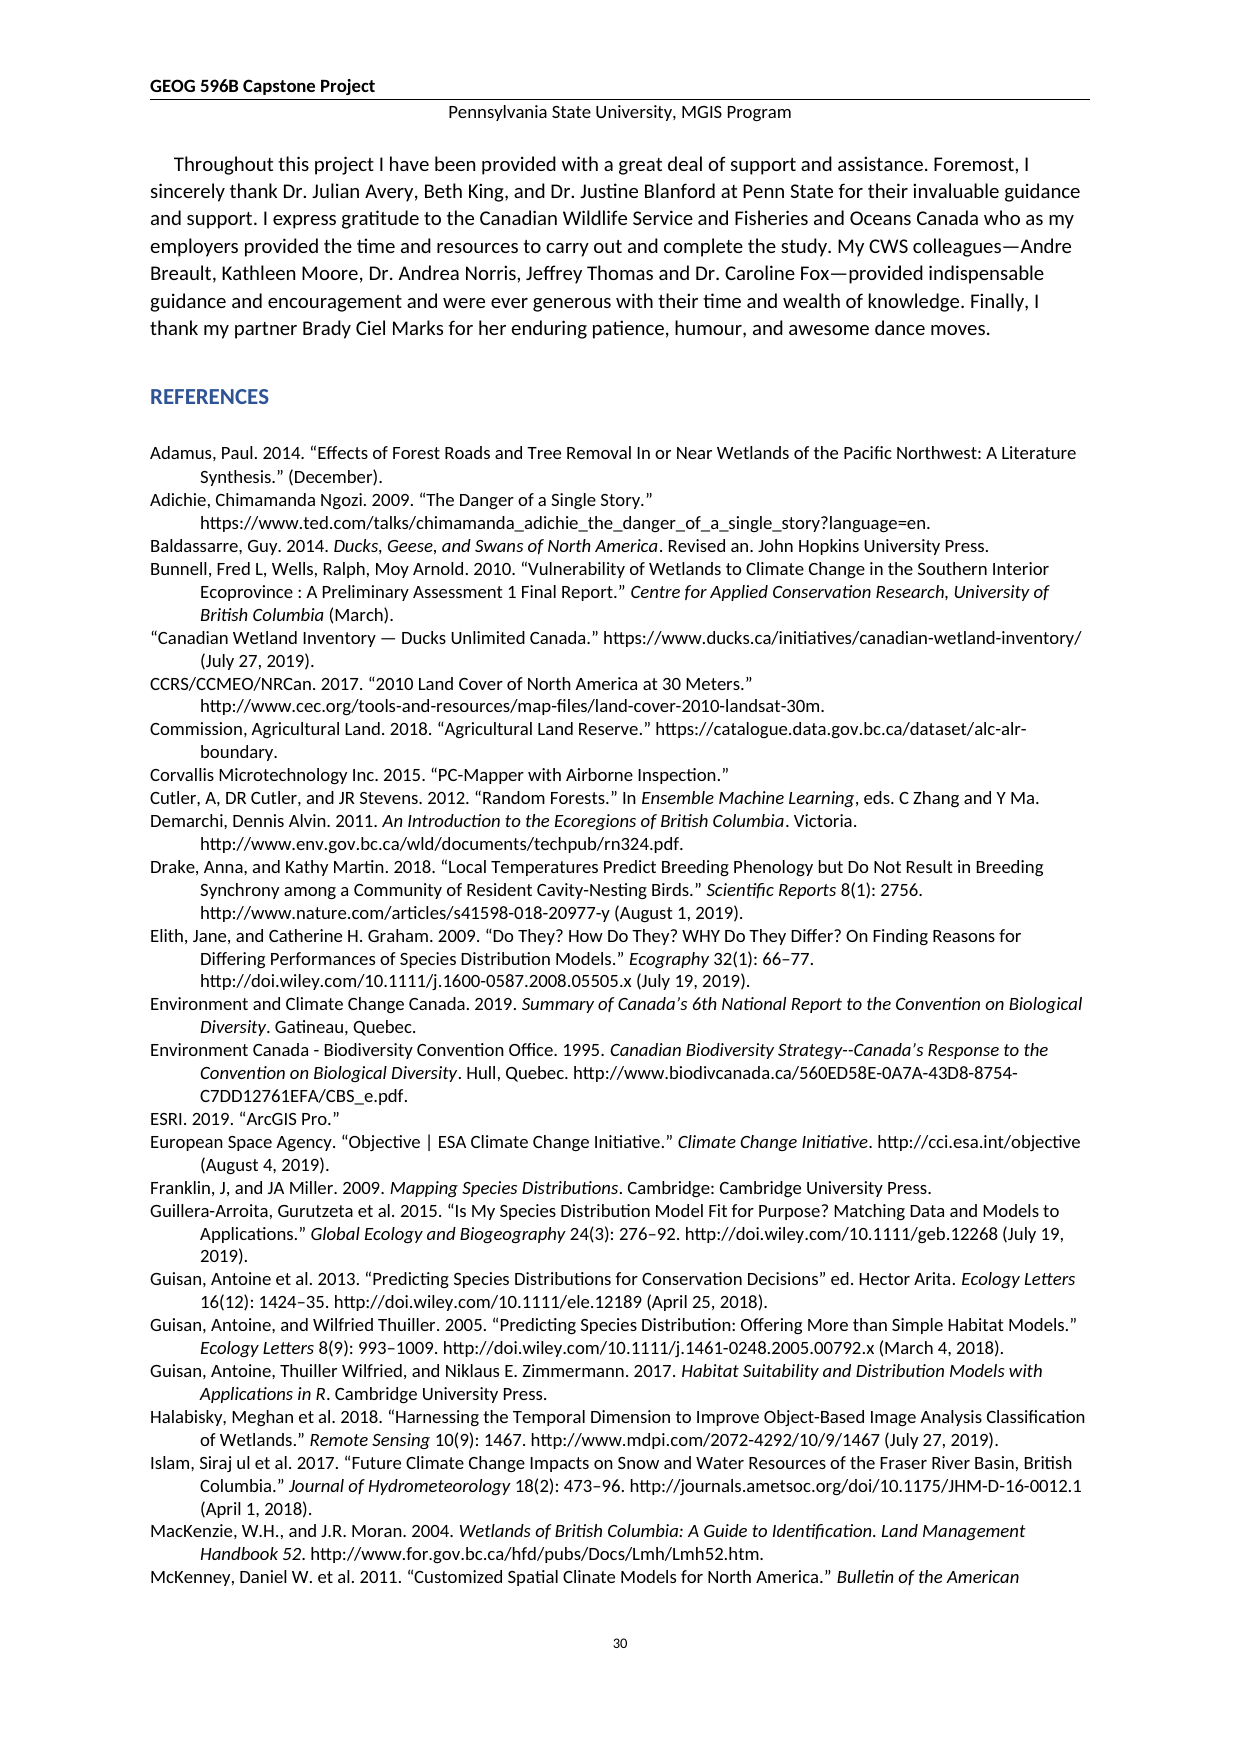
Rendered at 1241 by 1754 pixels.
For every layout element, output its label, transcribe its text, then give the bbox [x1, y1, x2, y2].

text CCRS/CCMEO/NRCan. 2017. “2010 Land Cover of North America at 30 Meters.” http://www.cec.org/tools-and-resources/map-files/land-cover-2010-landsat-30m. [150, 672, 1090, 717]
text Guisan, Antoine et al. 2013. “Predicting Species Distributions for Conservation Decisions” ed. Hector Arita. Ecology Letters 16(12): 1424–35. http://doi.wiley.com/10.1111/ele.12189 (April 25, 2018). [150, 1267, 1090, 1313]
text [150, 1565, 1090, 1588]
text Guillera-Arroita, Gurutzeta et al. 2015. “Is My Species Distribution Model Fit for Purpose? Matching Data and Models to Applications.” Global Ecology and Biogeography 24(3): 276–92. http://doi.wiley.com/10.1111/geb.12268 (July 19, 2019). [150, 1199, 1090, 1267]
text Cutler, A, DR Cutler, and JR Stevens. 2012. “Random Forests.” In Ensemble Machine Learning, eds. C Zhang and Y Ma. [150, 786, 1090, 809]
text “Canadian Wetland Inventory — Ducks Unlimited Canada.” https://www.ducks.ca/initiatives/canadian-wetland-inventory/ (July 27, 2019). [150, 626, 1090, 672]
text MacKenzie, W.H., and J.R. Moran. 2004. Wetlands of British Columbia: A Guide to Identification. Land Management Handbook 52. http://www.for.gov.bc.ca/hfd/pubs/Docs/Lmh/Lmh52.htm. [150, 1519, 1090, 1565]
text Guisan, Antoine, Thuiller Wilfried, and Niklaus E. Zimmermann. 2017. Habitat Suitability and Distribution Models with Applications in R. Cambridge University Press. [150, 1359, 1090, 1405]
text REFERENCES [150, 382, 1090, 410]
text Commission, Agricultural Land. 2018. “Agricultural Land Reserve.” https://catalogue.data.gov.bc.ca/dataset/alc-alr-boundary. [150, 717, 1090, 763]
text Halabisky, Meghan et al. 2018. “Harnessing the Temporal Dimension to Improve Object-Based Image Analysis Classification of Wetlands.” Remote Sensing 10(9): 1467. http://www.mdpi.com/2072-4292/10/9/1467 (July 27, 2019). [150, 1405, 1090, 1451]
text Throughout this project I have been provided with a great deal of support and assistance. Foremost, I sincerely thank Dr. Julian Avery, Beth King, and Dr. Justine Blanford at Penn State for their invaluable guidance and support. I express gratitude to the Canadian Wildlife Service and Fisheries and Oceans Canada who as my employers provided the time and resources to carry out and complete the study. My CWS colleagues—Andre Breault, Kathleen Moore, Dr. Andrea Norris, Jeffrey Thomas and Dr. Caroline Fox—provided indispensable guidance and encouragement and were ever generous with their time and wealth of knowledge. Finally, I thank my partner Brady Ciel Marks for her enduring patience, humour, and awesome dance moves. [150, 151, 1090, 341]
text Environment and Climate Change Canada. 2019. Summary of Canada’s 6th National Report to the Convention on Biological Diversity. Gatineau, Quebec. [150, 992, 1090, 1038]
text Elith, Jane, and Catherine H. Graham. 2009. “Do They? How Do They? WHY Do They Differ? On Finding Reasons for Differing Performances of Species Distribution Models.” Ecography 32(1): 66–77. http://doi.wiley.com/10.1111/j.1600-0587.2008.05505.x (July 19, 2019). [150, 924, 1090, 992]
text Adichie, Chimamanda Ngozi. 2009. “The Danger of a Single Story.” https://www.ted.com/talks/chimamanda_adichie_the_danger_of_a_single_story?language=en. [150, 488, 1090, 534]
text European Space Agency. “Objective | ESA Climate Change Initiative.” Climate Change Initiative. http://cci.esa.int/objective (August 4, 2019). [150, 1130, 1090, 1176]
text Adamus, Paul. 2014. “Effects of Forest Roads and Tree Removal In or Near Wetlands of the Pacific Northwest: A Literature Synthesis.” (December). [150, 437, 1090, 488]
text Drake, Anna, and Kathy Martin. 2018. “Local Temperatures Predict Breeding Phenology but Do Not Result in Breeding Synchrony among a Community of Resident Cavity-Nesting Birds.” Scientific Reports 8(1): 2756. http://www.nature.com/articles/s41598-018-20977-y (August 1, 2019). [150, 855, 1090, 924]
text Islam, Siraj ul et al. 2017. “Future Climate Change Impacts on Snow and Water Resources of the Fraser River Basin, British Columbia.” Journal of Hydrometeorology 18(2): 473–96. http://journals.ametsoc.org/doi/10.1175/JHM-D-16-0012.1 (April 1, 2018). [150, 1451, 1090, 1519]
text ESRI. 2019. “ArcGIS Pro.” [150, 1107, 1090, 1130]
text Demarchi, Dennis Alvin. 2011. An Introduction to the Ecoregions of British Columbia. Victoria. http://www.env.gov.bc.ca/wld/documents/techpub/rn324.pdf. [150, 809, 1090, 855]
text Guisan, Antoine, and Wilfried Thuiller. 2005. “Predicting Species Distribution: Offering More than Simple Habitat Models.” Ecology Letters 8(9): 993–1009. http://doi.wiley.com/10.1111/j.1461-0248.2005.00792.x (March 4, 2018). [150, 1313, 1090, 1359]
text Corvallis Microtechnology Inc. 2015. “PC-Mapper with Airborne Inspection.” [150, 763, 1090, 786]
text Bunnell, Fred L, Wells, Ralph, Moy Arnold. 2010. “Vulnerability of Wetlands to Climate Change in the Southern Interior Ecoprovince : A Preliminary Assessment 1 Final Report.” Centre for Applied Conservation Research, University of British Columbia (March). [150, 557, 1090, 626]
text Franklin, J, and JA Miller. 2009. Mapping Species Distributions. Cambridge: Cambridge University Press. [150, 1176, 1090, 1199]
text Baldassarre, Guy. 2014. Ducks, Geese, and Swans of North America. Revised an. John Hopkins University Press. [150, 534, 1090, 557]
text Environment Canada - Biodiversity Convention Office. 1995. Canadian Biodiversity Strategy--Canada’s Response to the Convention on Biological Diversity. Hull, Quebec. http://www.biodivcanada.ca/560ED58E-0A7A-43D8-8754-C7DD12761EFA/CBS_e.pdf. [150, 1038, 1090, 1107]
